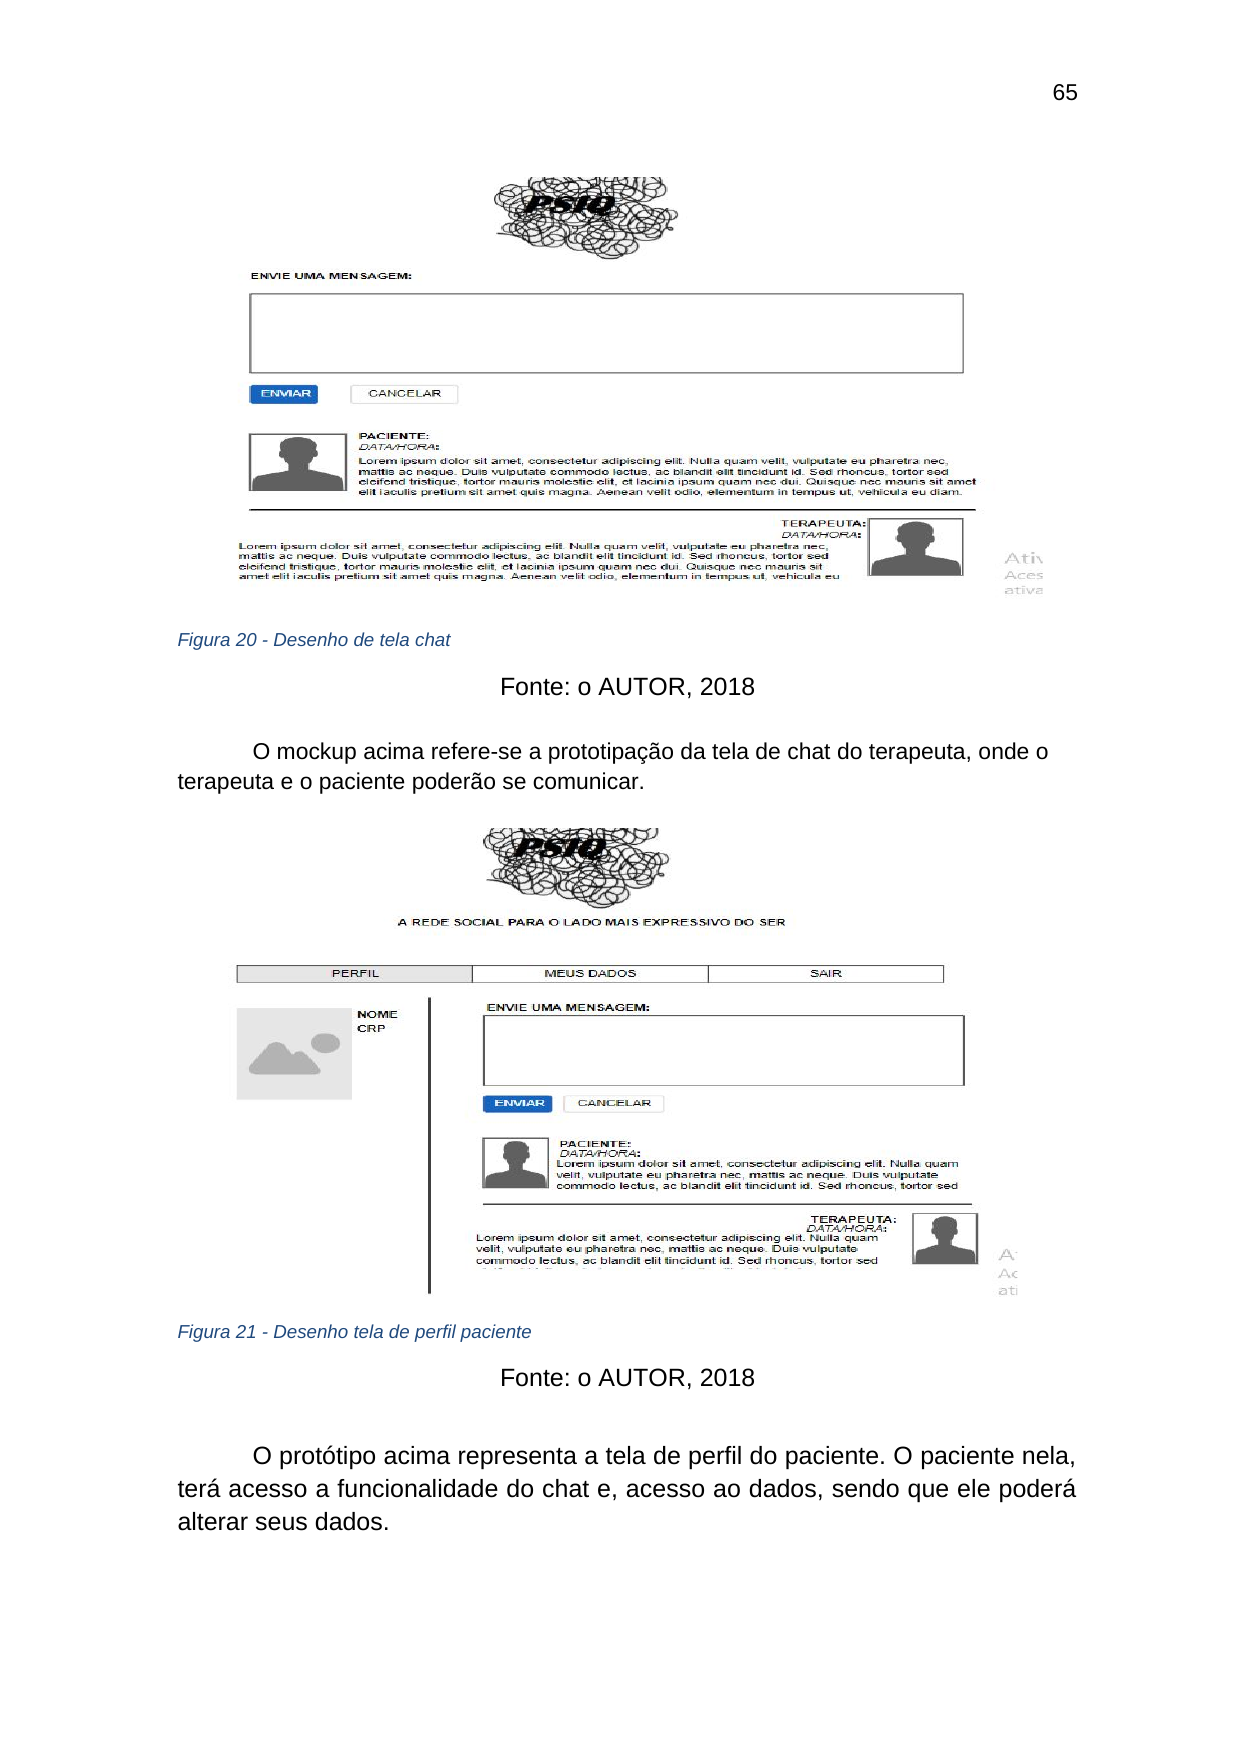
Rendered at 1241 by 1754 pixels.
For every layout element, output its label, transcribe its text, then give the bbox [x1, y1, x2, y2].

text Fonte: o AUTOR, 2018 [177, 672, 1078, 700]
picture [177, 177, 1043, 609]
text O mockup acima refere-se a prototipação da tela de chat do terapeuta, onde o terapeuta e o paciente poderão se comunicar. [177, 738, 1078, 794]
text Fonte: o AUTOR, 2018 [177, 1363, 1078, 1392]
picture [177, 828, 1018, 1301]
text O protótipo acima representa a tela de perfil do paciente. O paciente nela, terá acesso a funcionalidade do chat e, acesso ao dados, sendo que ele poderá alterar seus dados. [177, 1441, 1078, 1535]
